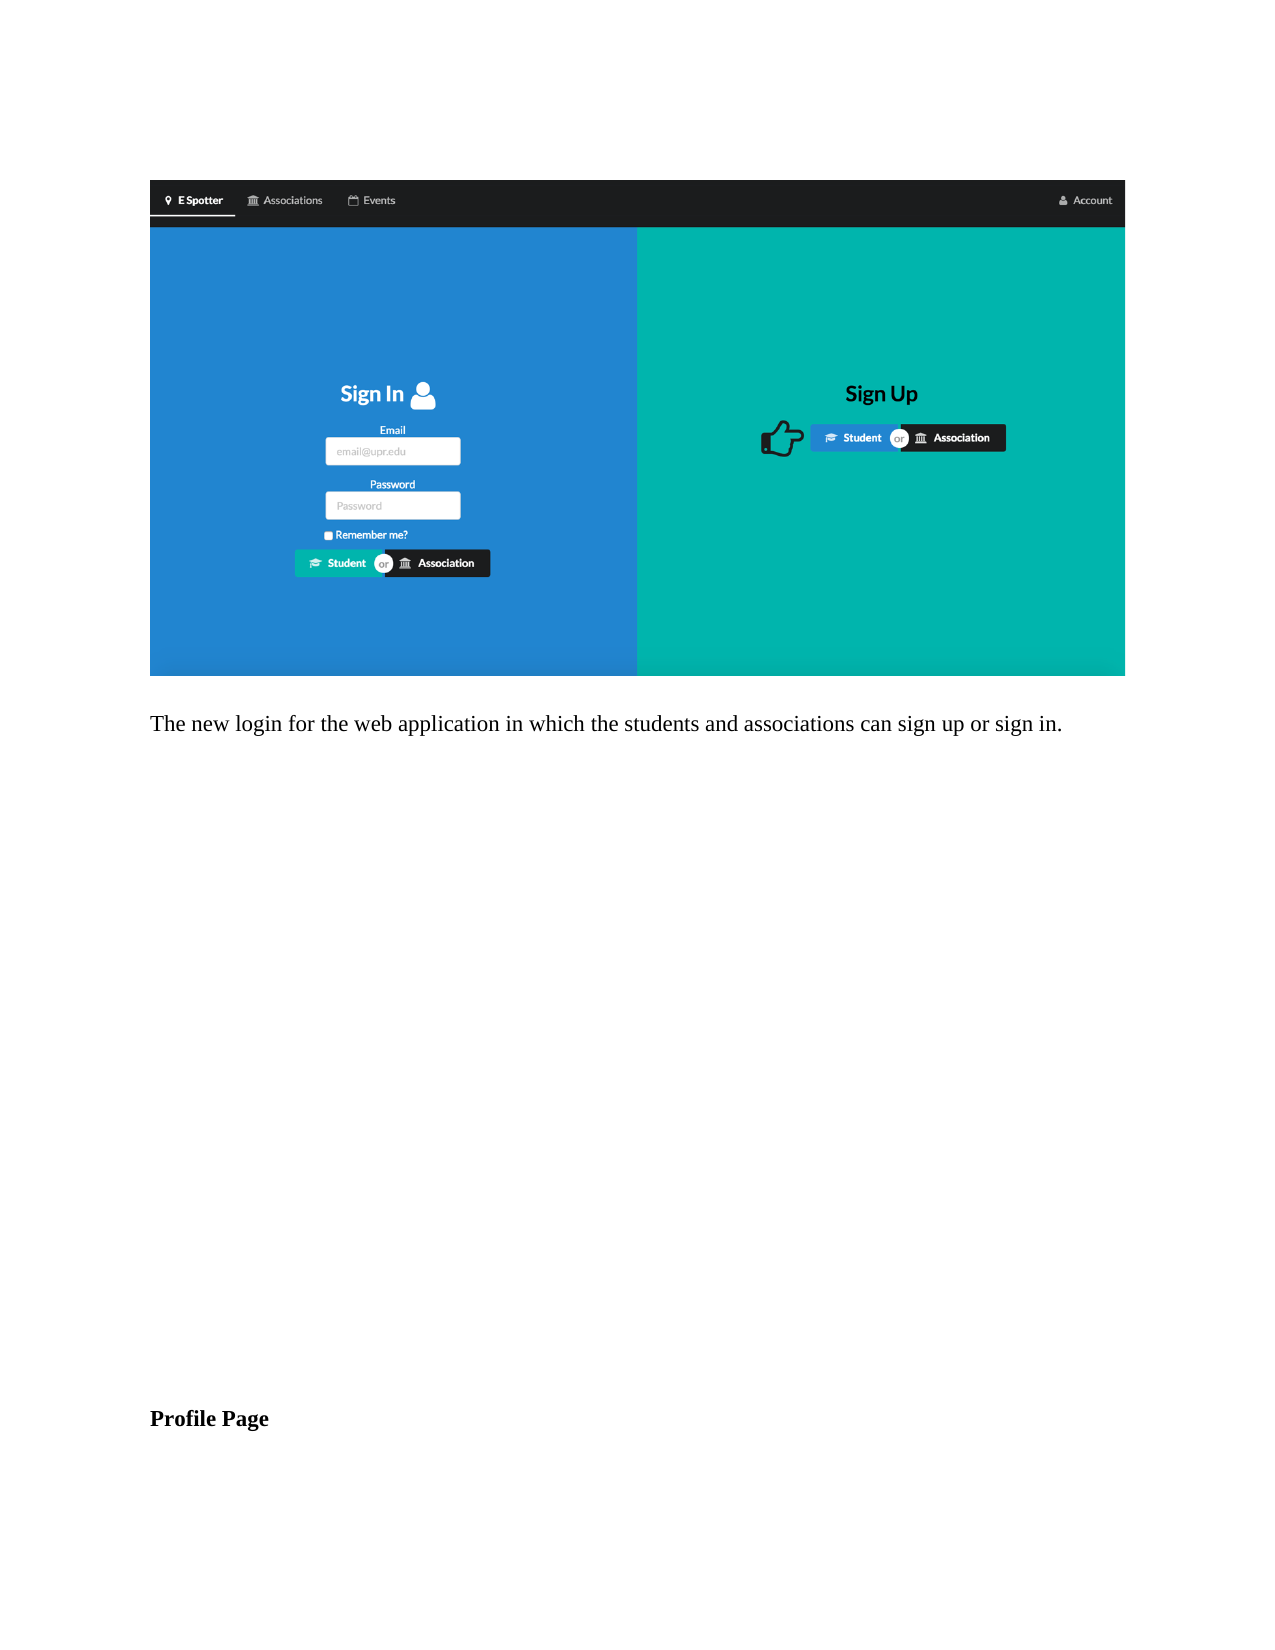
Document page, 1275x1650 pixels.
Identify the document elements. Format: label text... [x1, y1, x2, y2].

picture [150, 180, 1125, 676]
text Profile Page [150, 1404, 1125, 1431]
text The new login for the web application in which the students and associations can sign up or sign in. [150, 710, 1125, 736]
